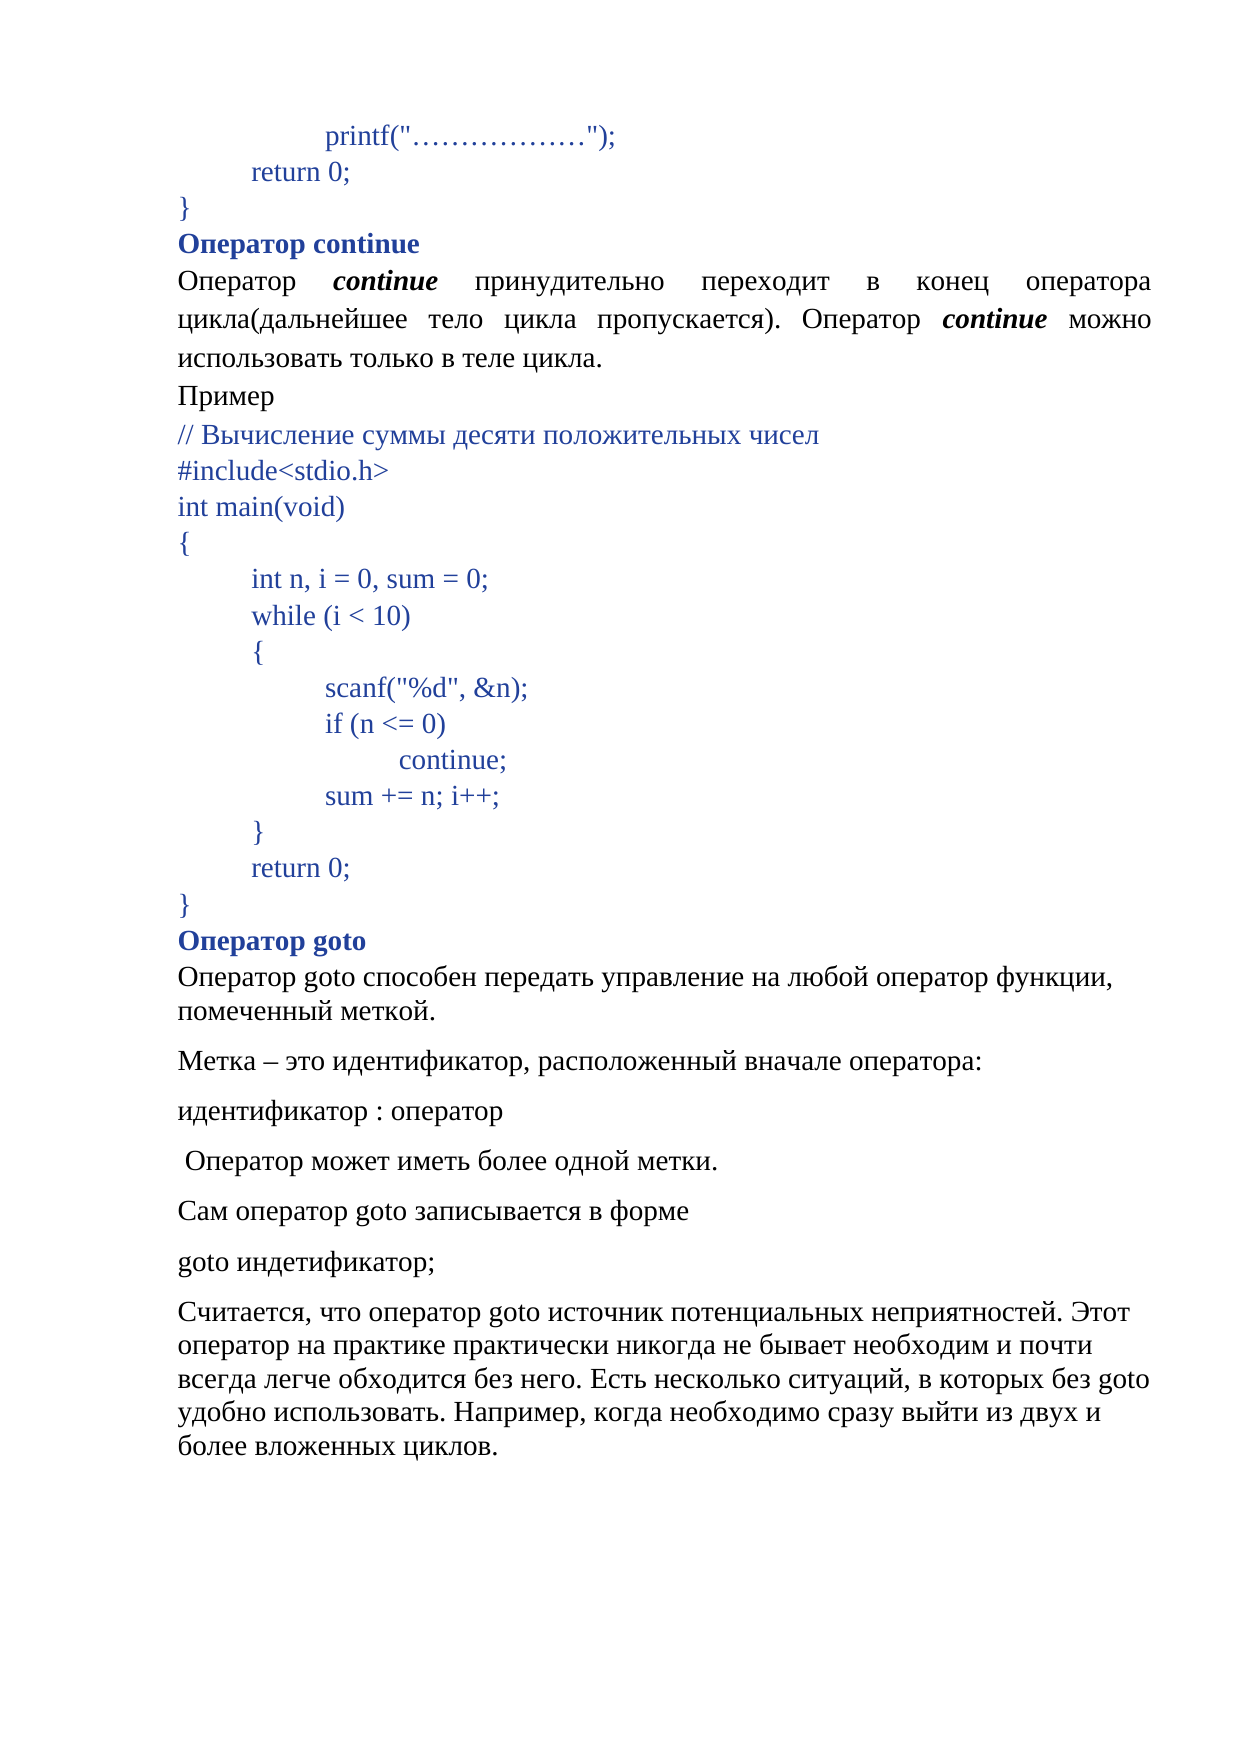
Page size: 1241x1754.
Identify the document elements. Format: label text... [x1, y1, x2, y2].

text Оператор continue [177, 227, 1152, 260]
text Сам оператор goto записывается в форме [177, 1193, 1152, 1227]
text return 0; [177, 851, 1152, 884]
text return 0; [177, 154, 1152, 188]
text { [177, 525, 1152, 559]
text printf("………………"); [177, 118, 1152, 152]
text // Вычисление суммы десяти положительных чисел [177, 417, 1152, 450]
text #include<stdio.h> [177, 453, 1152, 487]
text while (i < 10) [177, 598, 1152, 631]
text if (n <= 0) [177, 706, 1152, 739]
text Считается, что оператор goto источник потенциальных неприятностей. Этот оператор на практике практически никогда не бывает необходим и почти всегда легче обходится без него. Есть несколько ситуаций, в которых без goto удобно использовать. Например, когда необходимо сразу выйти из двух и более вложенных циклов. [177, 1294, 1152, 1462]
text } [177, 190, 1152, 224]
text scanf("%d", &n); [177, 670, 1152, 703]
text continue; [177, 742, 1152, 776]
text Оператор goto способен передать управление на любой оператор функции, помеченный меткой. [177, 959, 1152, 1026]
text Оператор continue принудительно переходит в конец оператора цикла(дальнейшее тело цикла пропускается). Оператор continue можно использовать только в теле цикла. [177, 263, 1152, 373]
text int n, i = 0, sum = 0; [177, 561, 1152, 595]
text int main(void) [177, 489, 1152, 523]
text Пример [177, 378, 1152, 412]
text { [177, 634, 1152, 667]
text sum += n; i++; [177, 778, 1152, 812]
text goto индетификатор; [177, 1244, 1152, 1277]
text Оператор goto [177, 923, 1152, 956]
text Метка – это идентификатор, расположенный вначале оператора: [177, 1043, 1152, 1076]
text } [177, 887, 1152, 920]
text } [177, 814, 1152, 848]
text Оператор может иметь более одной метки. [177, 1143, 1152, 1177]
text идентификатор : оператор [177, 1093, 1152, 1127]
